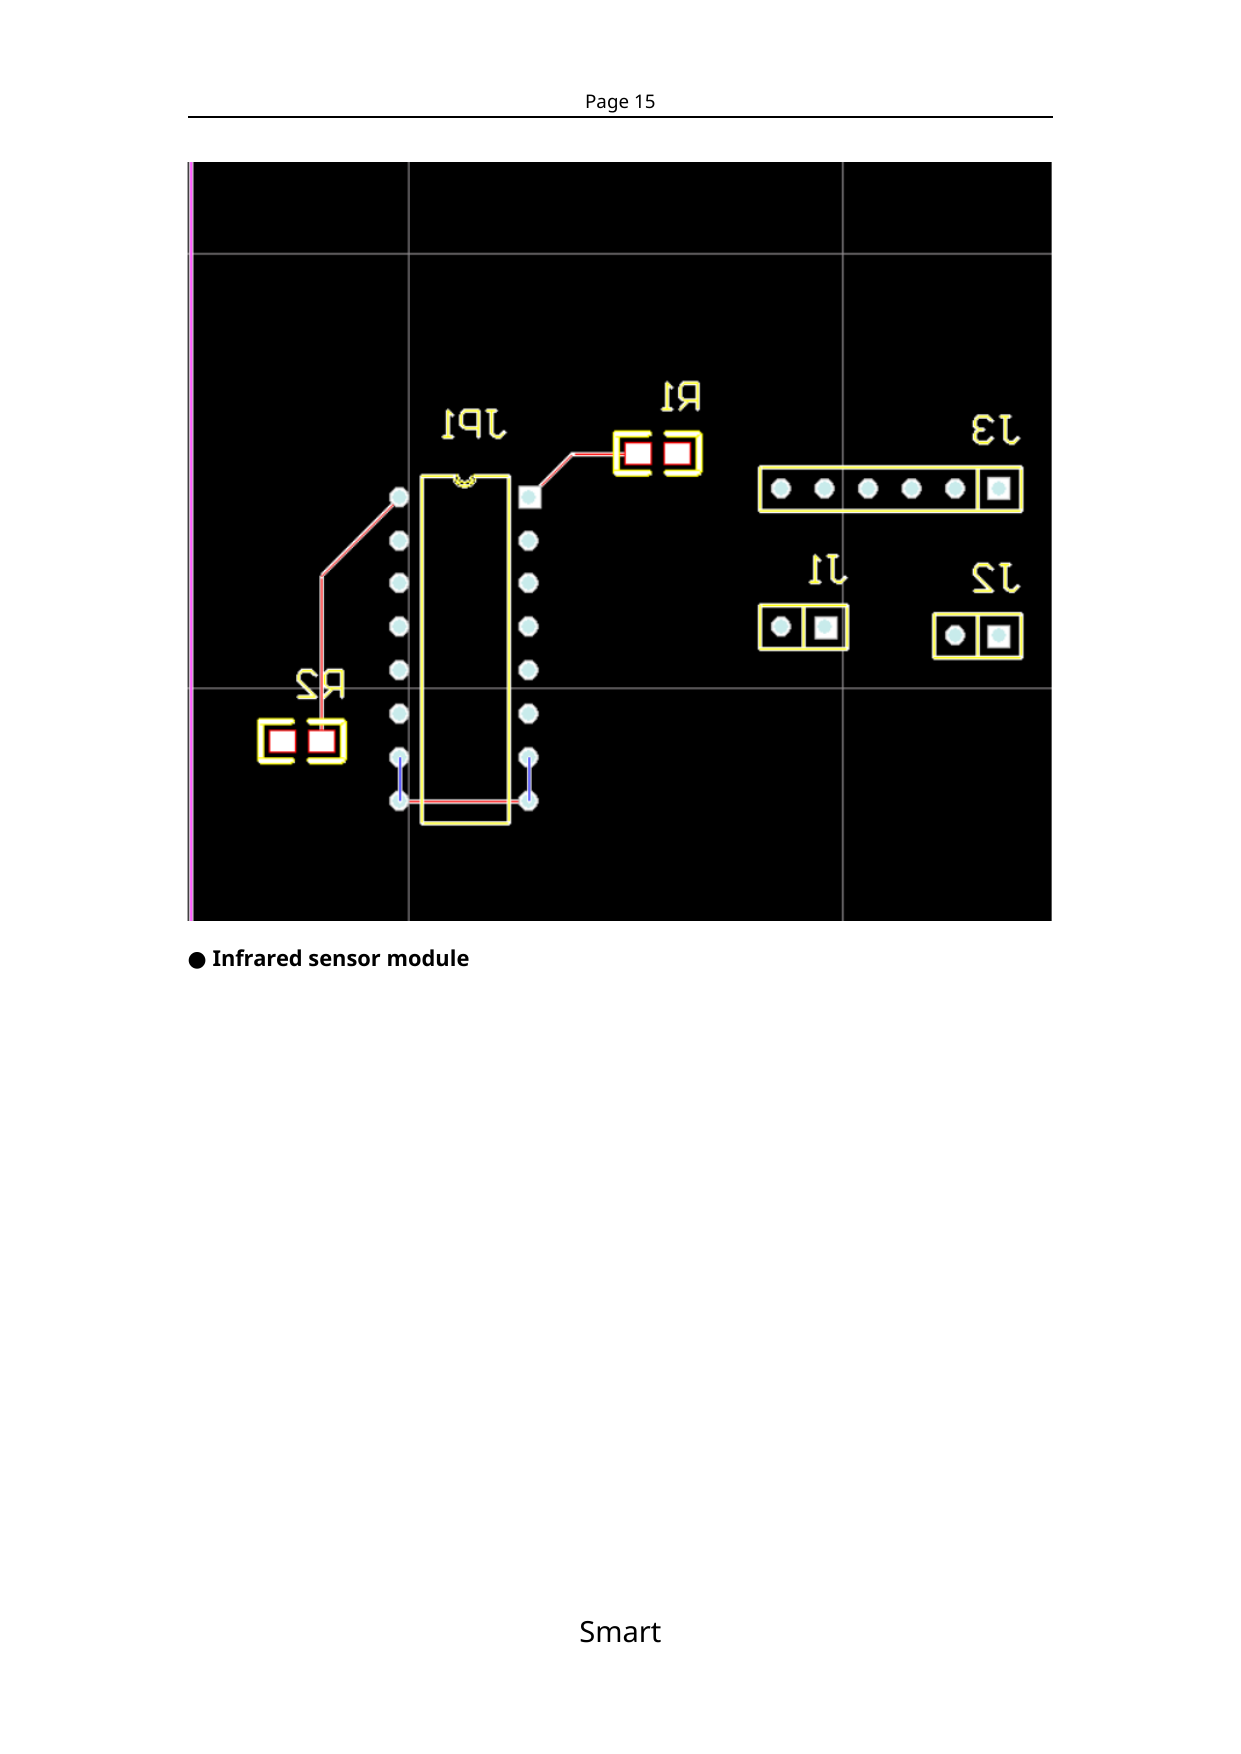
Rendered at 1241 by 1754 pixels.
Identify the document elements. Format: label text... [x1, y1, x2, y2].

picture [187, 162, 1052, 921]
text ● Infrared sensor module [187, 942, 1053, 974]
